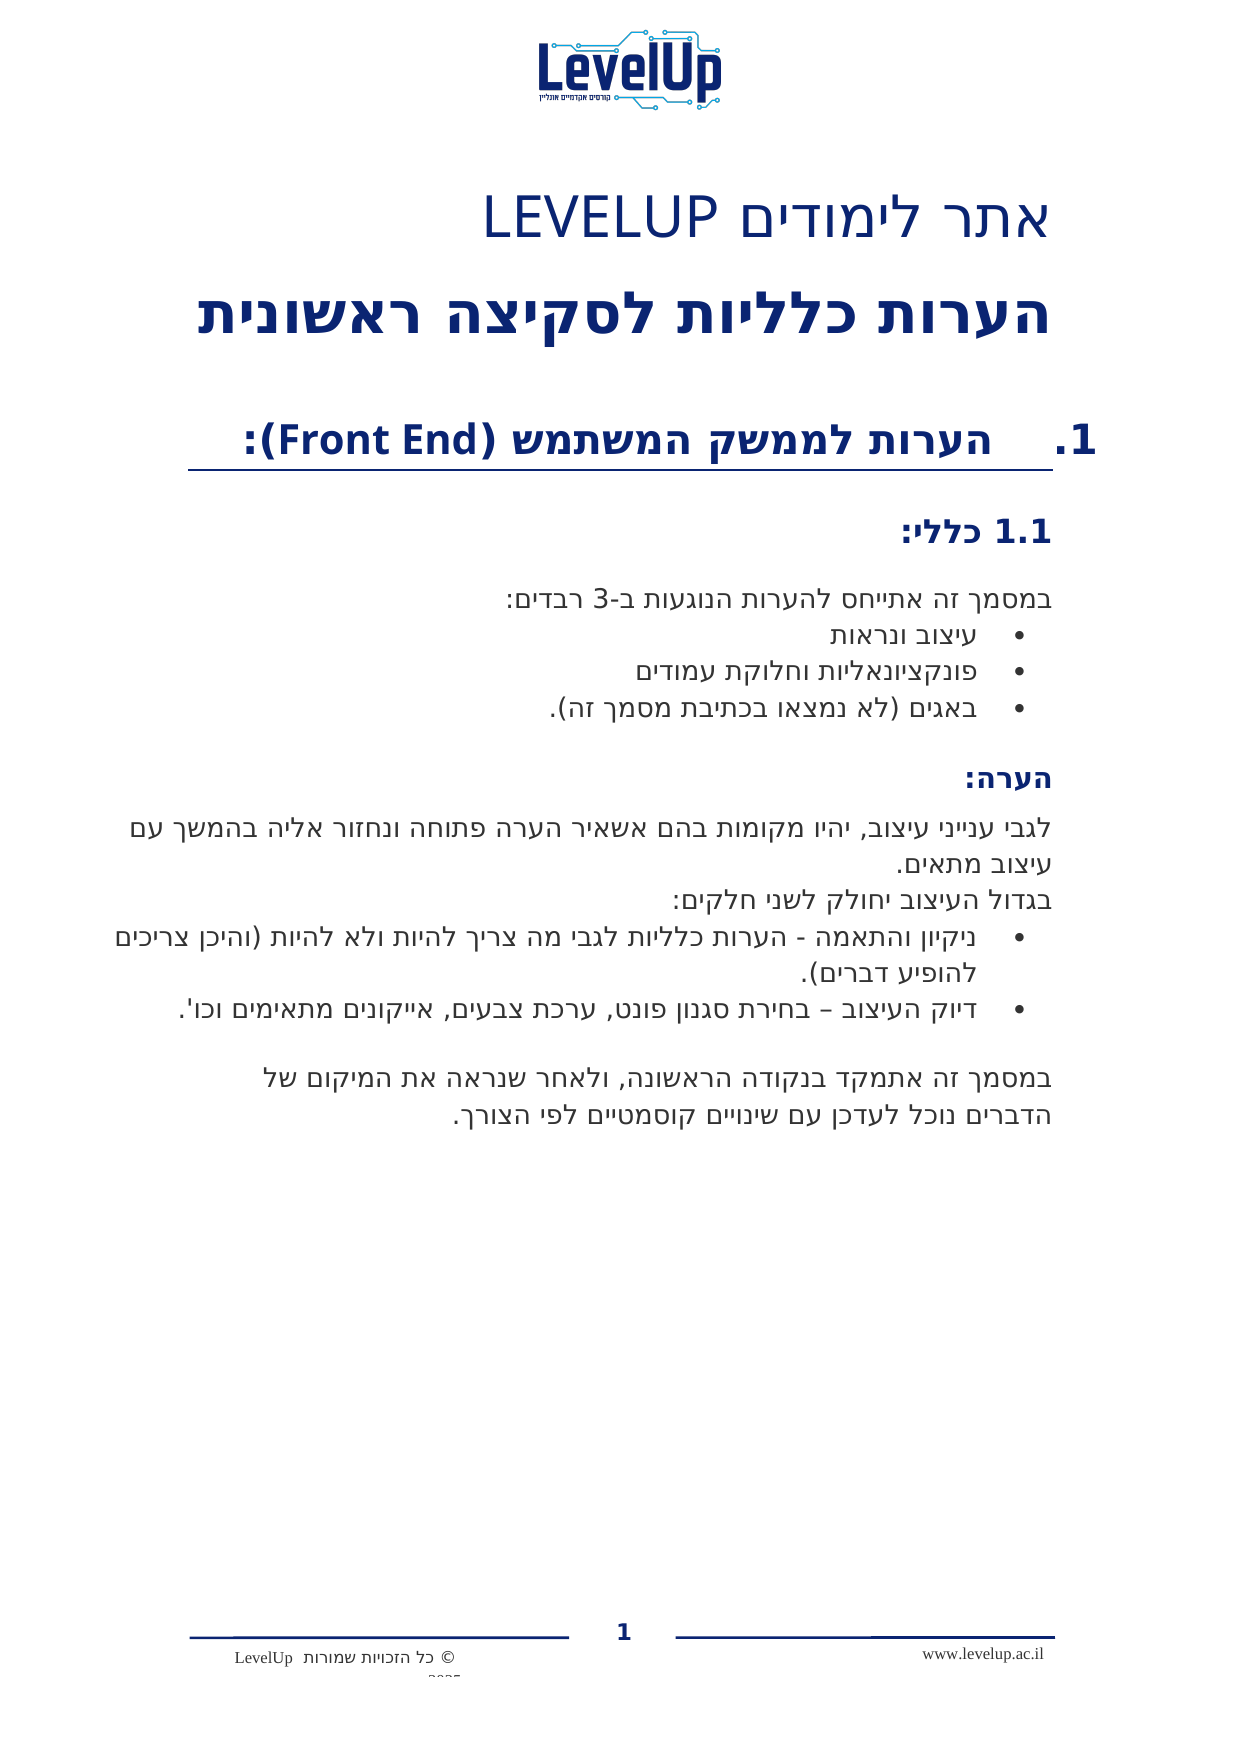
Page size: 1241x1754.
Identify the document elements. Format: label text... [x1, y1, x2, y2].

list דיוק העיצוב – בחירת סגנון פונט, ערכת צבעים, אייקונים מתאימים וכו'. [99, 993, 1015, 1025]
list פונקציונאליות וחלוקת עמודים [187, 656, 1015, 687]
subtitle 1.1 כללי: [187, 512, 1053, 551]
list באגים (לא נמצאו בכתיבת מסמך זה). [187, 692, 1015, 723]
subtitle הערות כלליות לסקיצה ראשונית [187, 279, 1053, 347]
text לגבי ענייני עיצוב, יהיו מקומות בהם אשאיר הערה פתוחה ונחזור אליה בהמשך עם עיצוב מתאים. בגדול העיצוב יחולק לשני חלקים: [99, 812, 1053, 916]
text במסמך זה אתמקד בנקודה הראשונה, ולאחר שנראה את המיקום של הדברים נוכל לעדכן עם שינויים קוסמטיים לפי הצורך. [187, 1063, 1053, 1131]
list עיצוב ונראות [187, 619, 1015, 651]
text במסמך זה אתייחס להערות הנוגעות ב-3 רבדים: [187, 583, 1053, 615]
subtitle הערה: [187, 761, 1053, 795]
text אתר לימודים LEVELUP [187, 175, 1053, 254]
list ניקיון והתאמה - הערות כלליות לגבי מה צריך להיות ולא להיות (והיכן צריכים להופיע דברים). [54, 921, 1015, 989]
subtitle הערות לממשק המשתמש (Front End): [187, 410, 1053, 471]
picture [538, 28, 723, 112]
